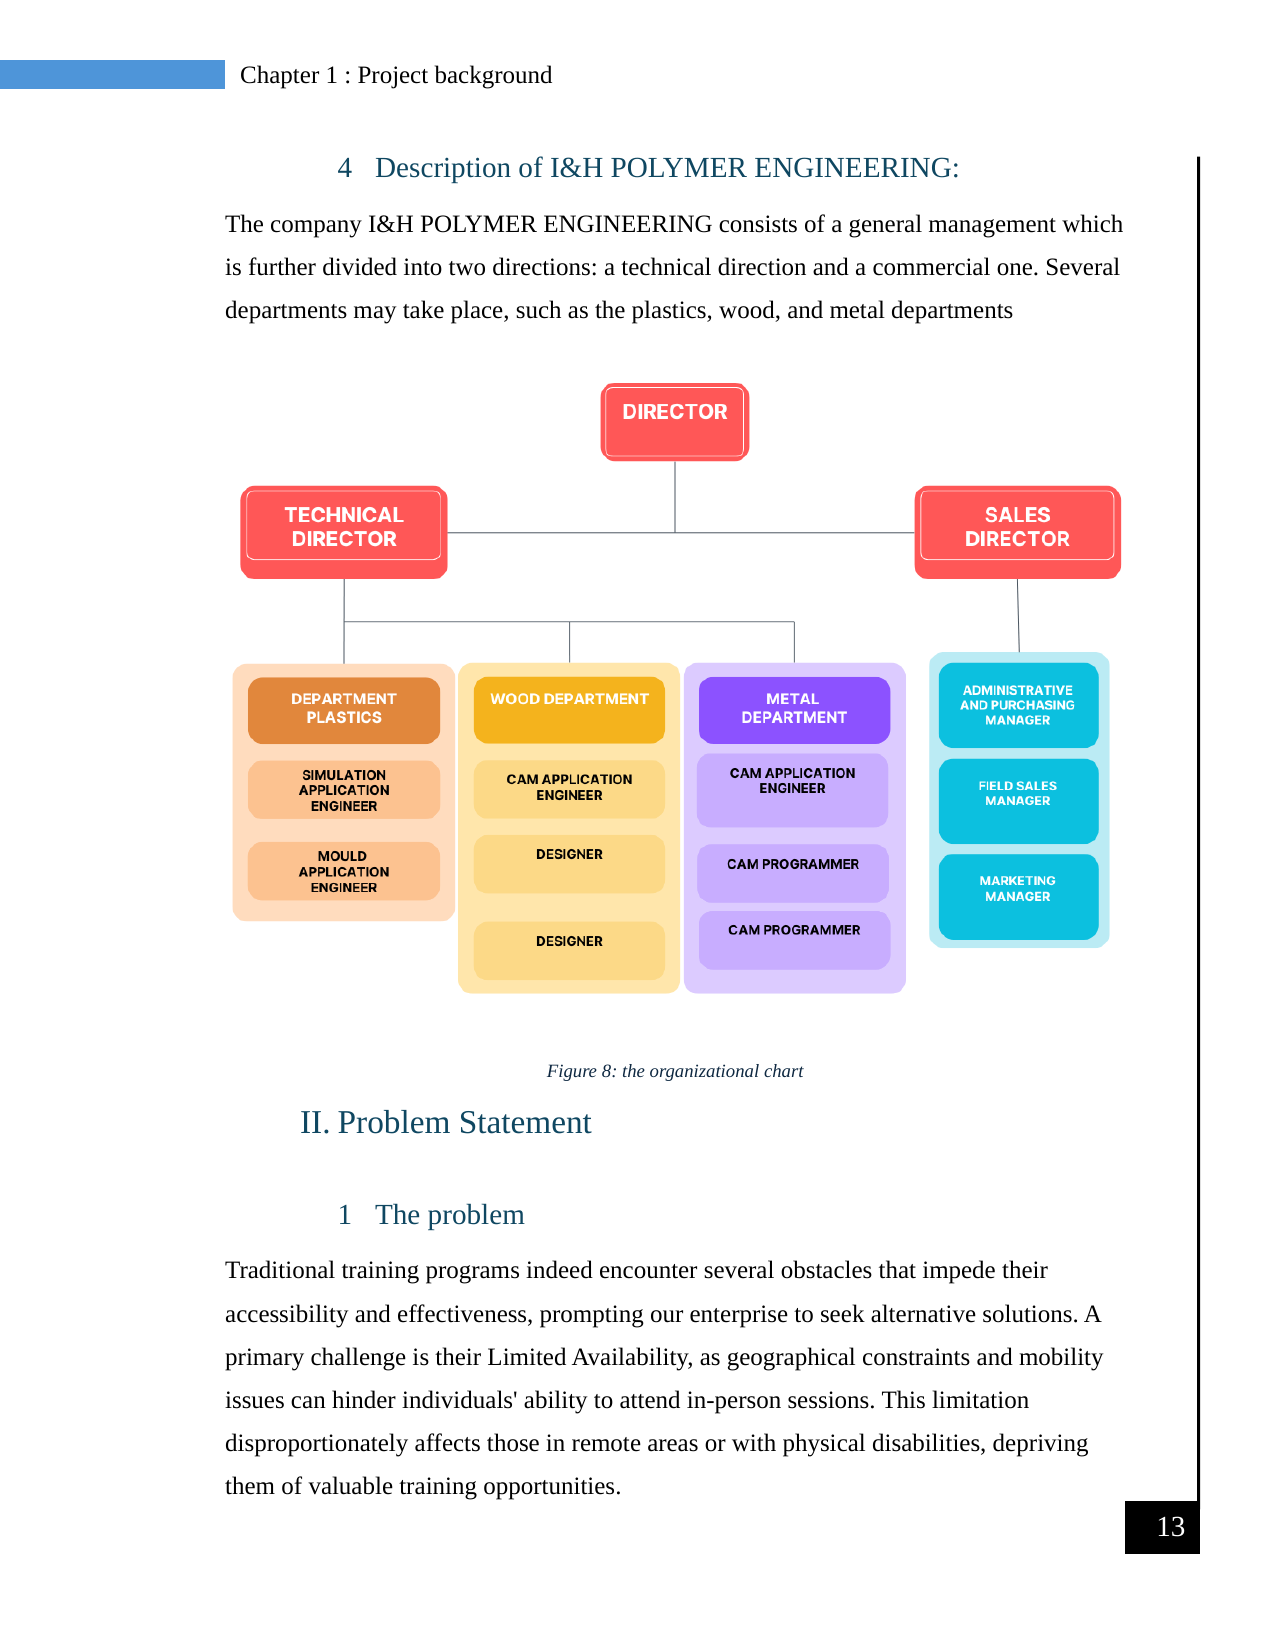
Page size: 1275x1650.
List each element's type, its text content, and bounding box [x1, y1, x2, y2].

subtitle Problem Statement [300, 1102, 1125, 1140]
text Traditional training programs indeed encounter several obstacles that impede their accessibility and effectiveness, prompting our enterprise to seek alternative solutions. A primary challenge is their Limited Availability, as geographical constraints and mobility issues can hinder individuals' ability to attend in-person sessions. This limitation disproportionately affects those in remote areas or with physical disabilities, depriving them of valuable training opportunities. [225, 1256, 1125, 1500]
picture [225, 354, 1124, 1029]
subtitle The problem [337, 1197, 1125, 1230]
text The company I&H POLYMER ENGINEERING consists of a general management which is further divided into two directions: a technical direction and a commercial one. Several departments may take place, such as the plastics, wood, and metal departments [225, 209, 1125, 324]
text Figure 8: the organizational chart [225, 1059, 1125, 1081]
subtitle Description of I&H POLYMER ENGINEERING: [337, 150, 1125, 183]
